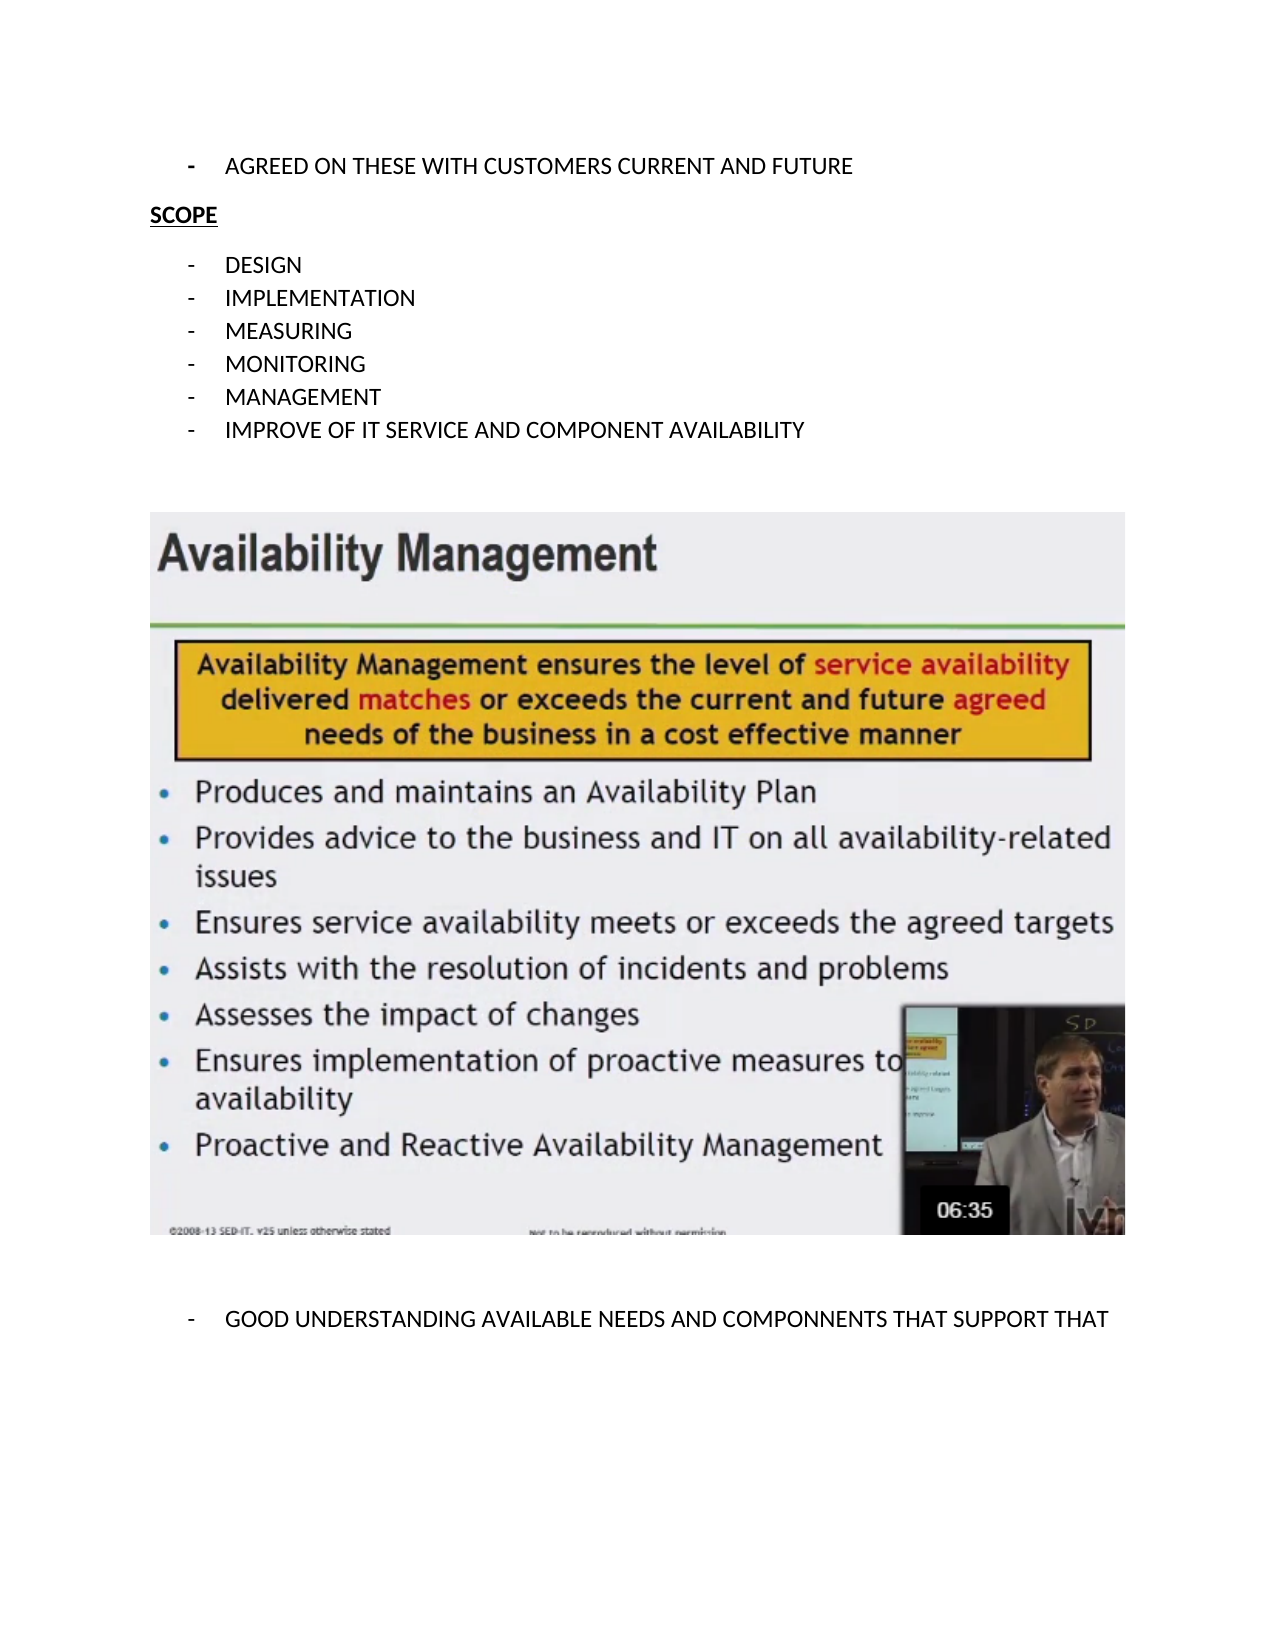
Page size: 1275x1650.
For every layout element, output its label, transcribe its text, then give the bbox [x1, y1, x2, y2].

picture [150, 512, 1125, 1235]
list AGREED ON THESE WITH CUSTOMERS CURRENT AND FUTURE [187, 150, 1125, 181]
list IMPROVE OF IT SERVICE AND COMPONENT AVAILABILITY [187, 414, 1125, 444]
list DESIGN [187, 249, 1125, 280]
list GOOD UNDERSTANDING AVAILABLE NEEDS AND COMPONNENTS THAT SUPPORT THAT [187, 1303, 1125, 1334]
list IMPLEMENTATION [187, 282, 1125, 313]
list MONITORING [187, 348, 1125, 378]
list MANAGEMENT [187, 381, 1125, 411]
list MEASURING [187, 315, 1125, 346]
text SCOPE [150, 199, 1125, 230]
